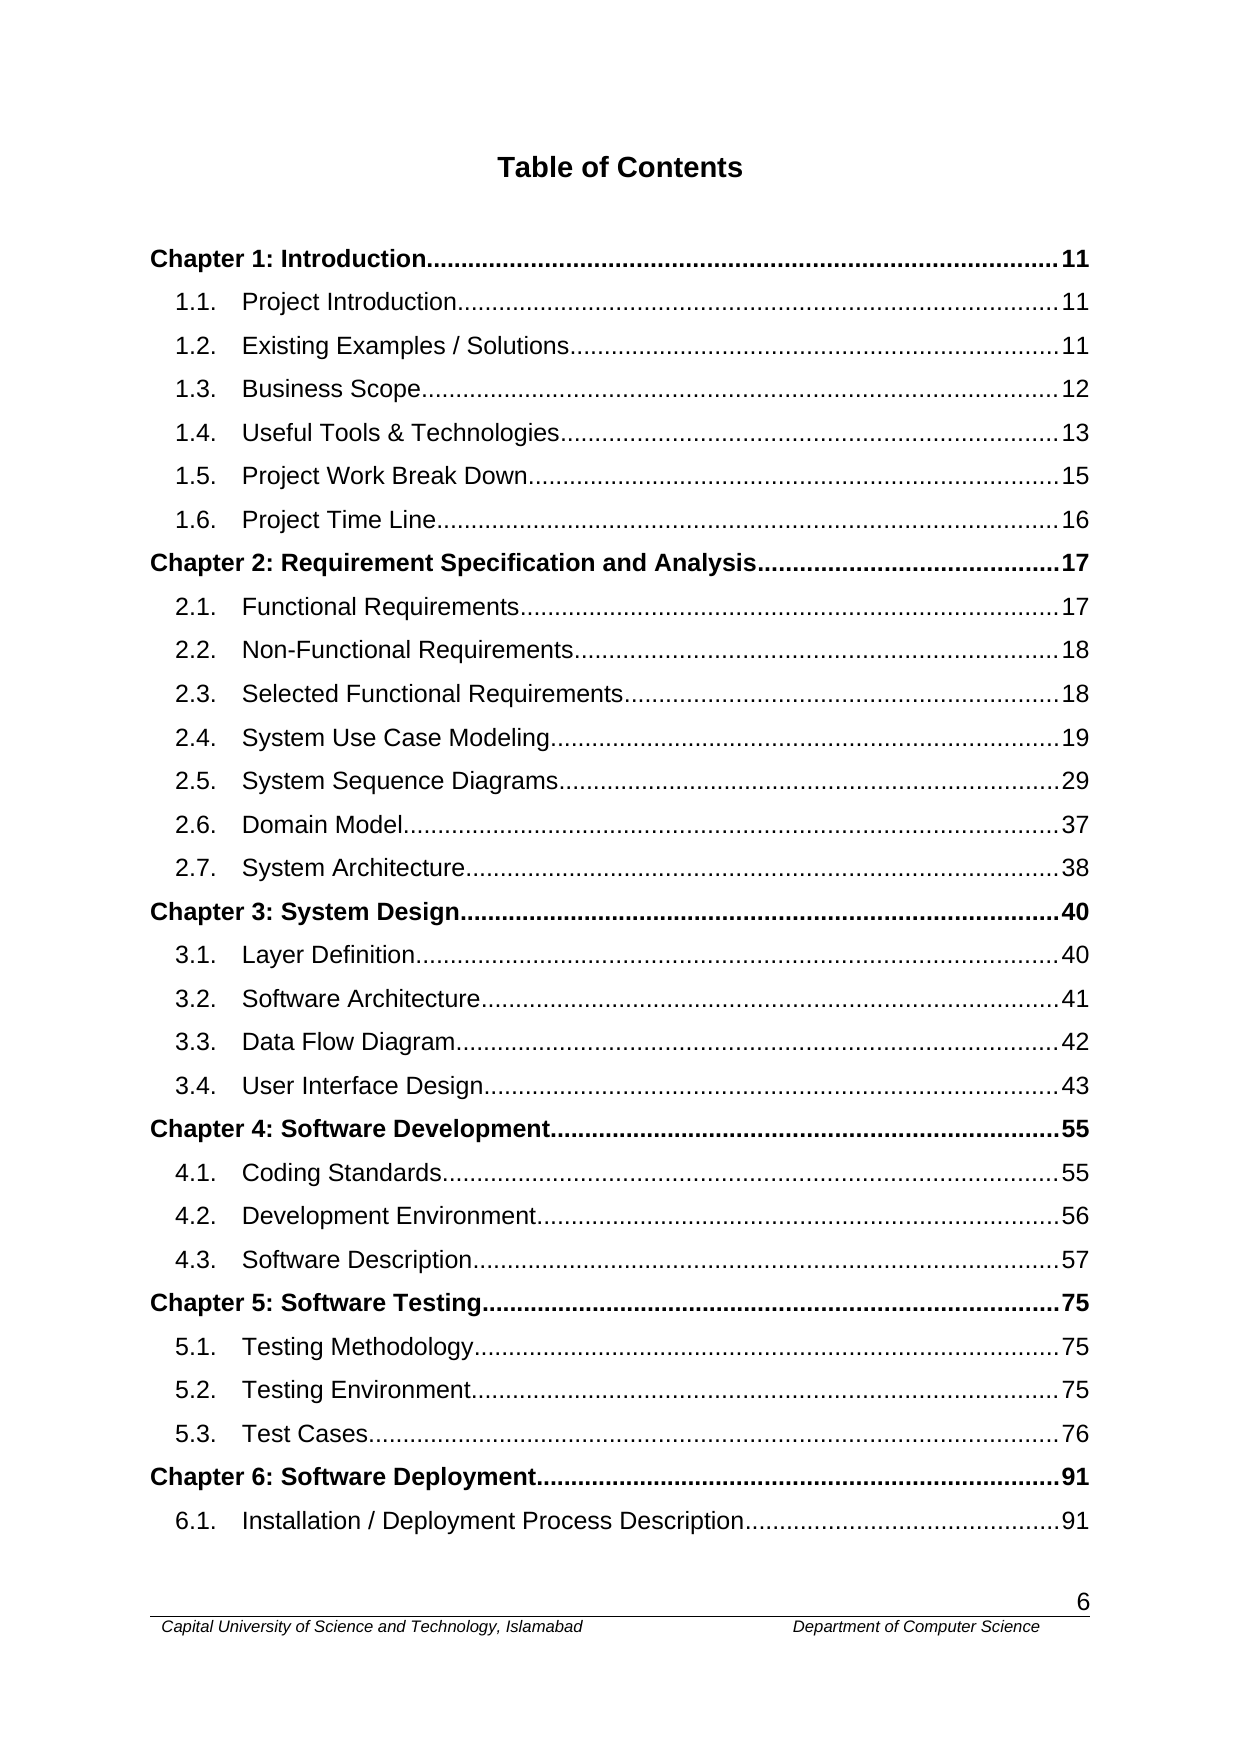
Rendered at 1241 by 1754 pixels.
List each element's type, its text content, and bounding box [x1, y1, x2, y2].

text Table of Contents [150, 150, 1090, 183]
